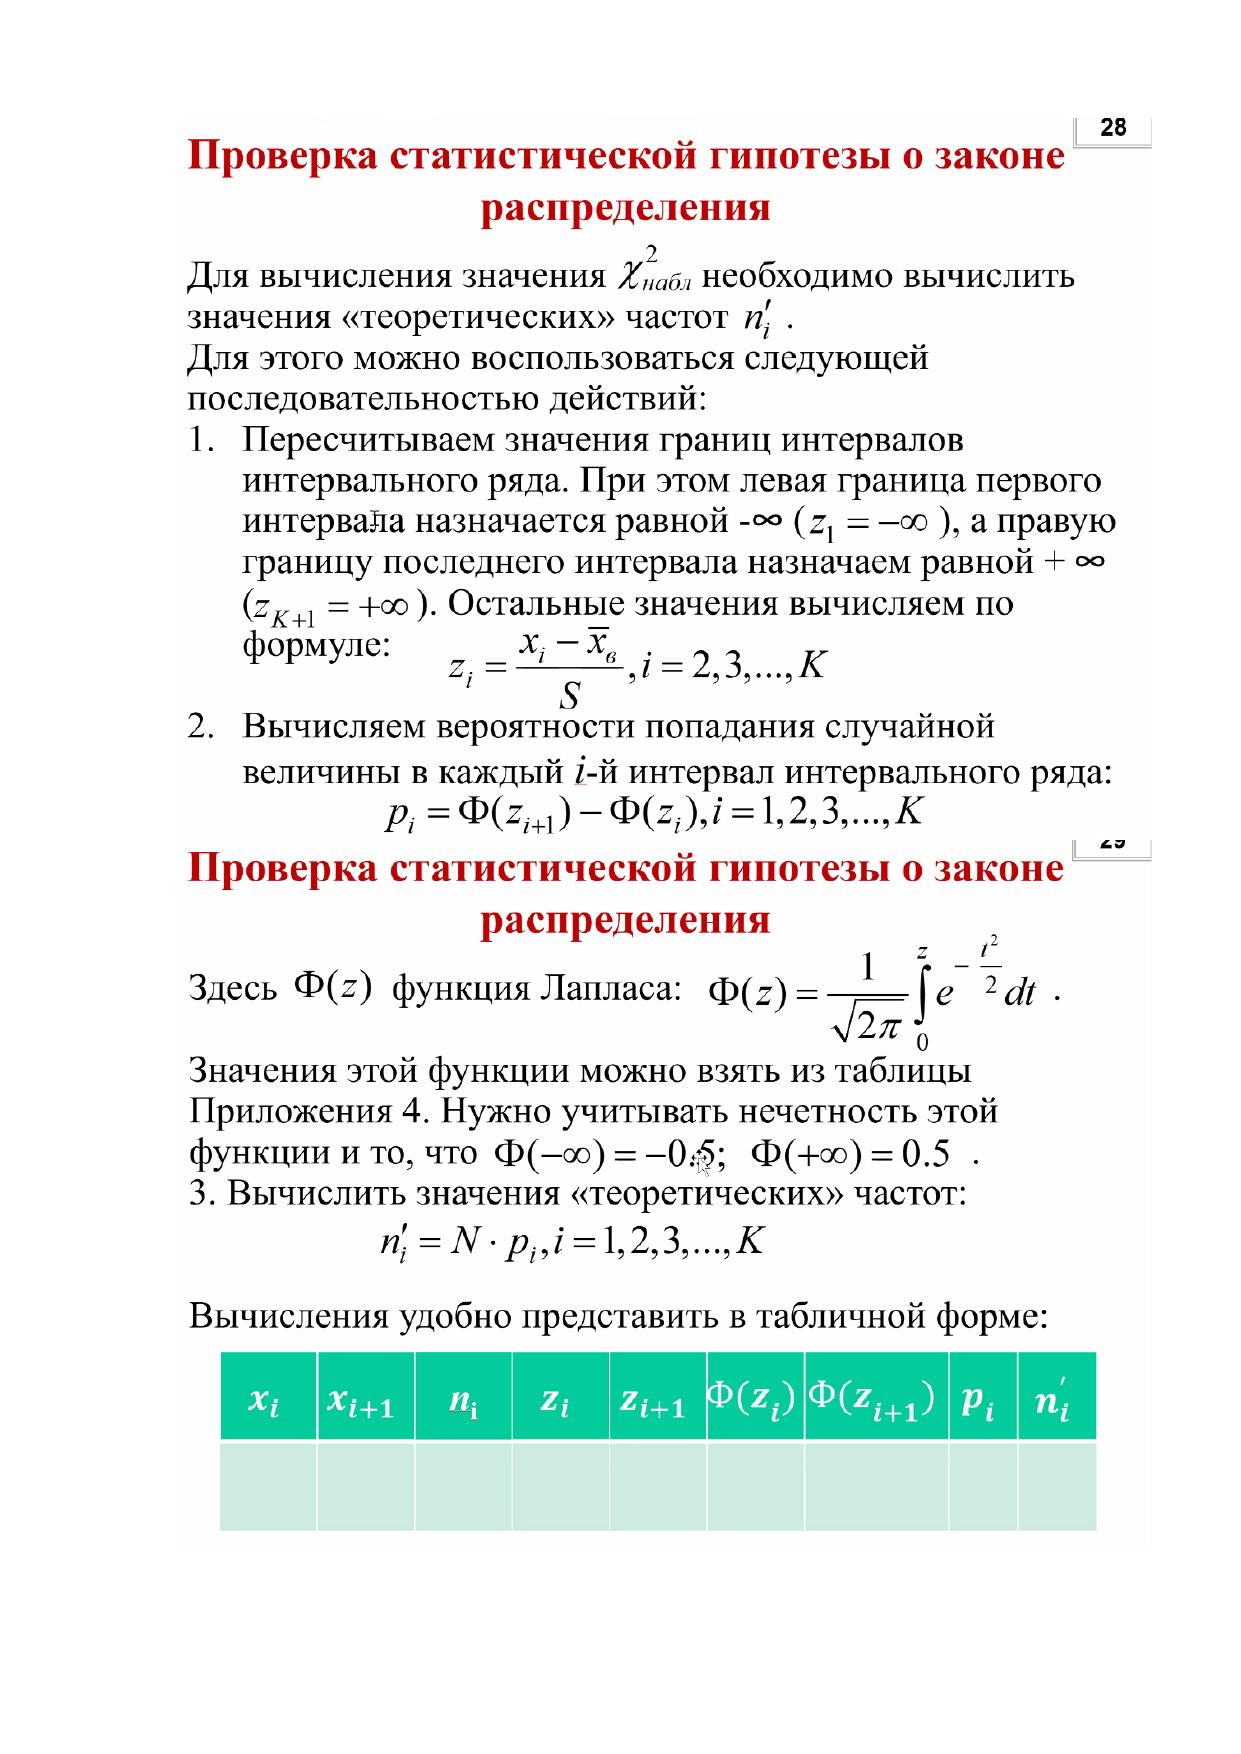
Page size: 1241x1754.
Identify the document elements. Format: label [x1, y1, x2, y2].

picture [177, 840, 1152, 1551]
picture [177, 118, 1152, 838]
